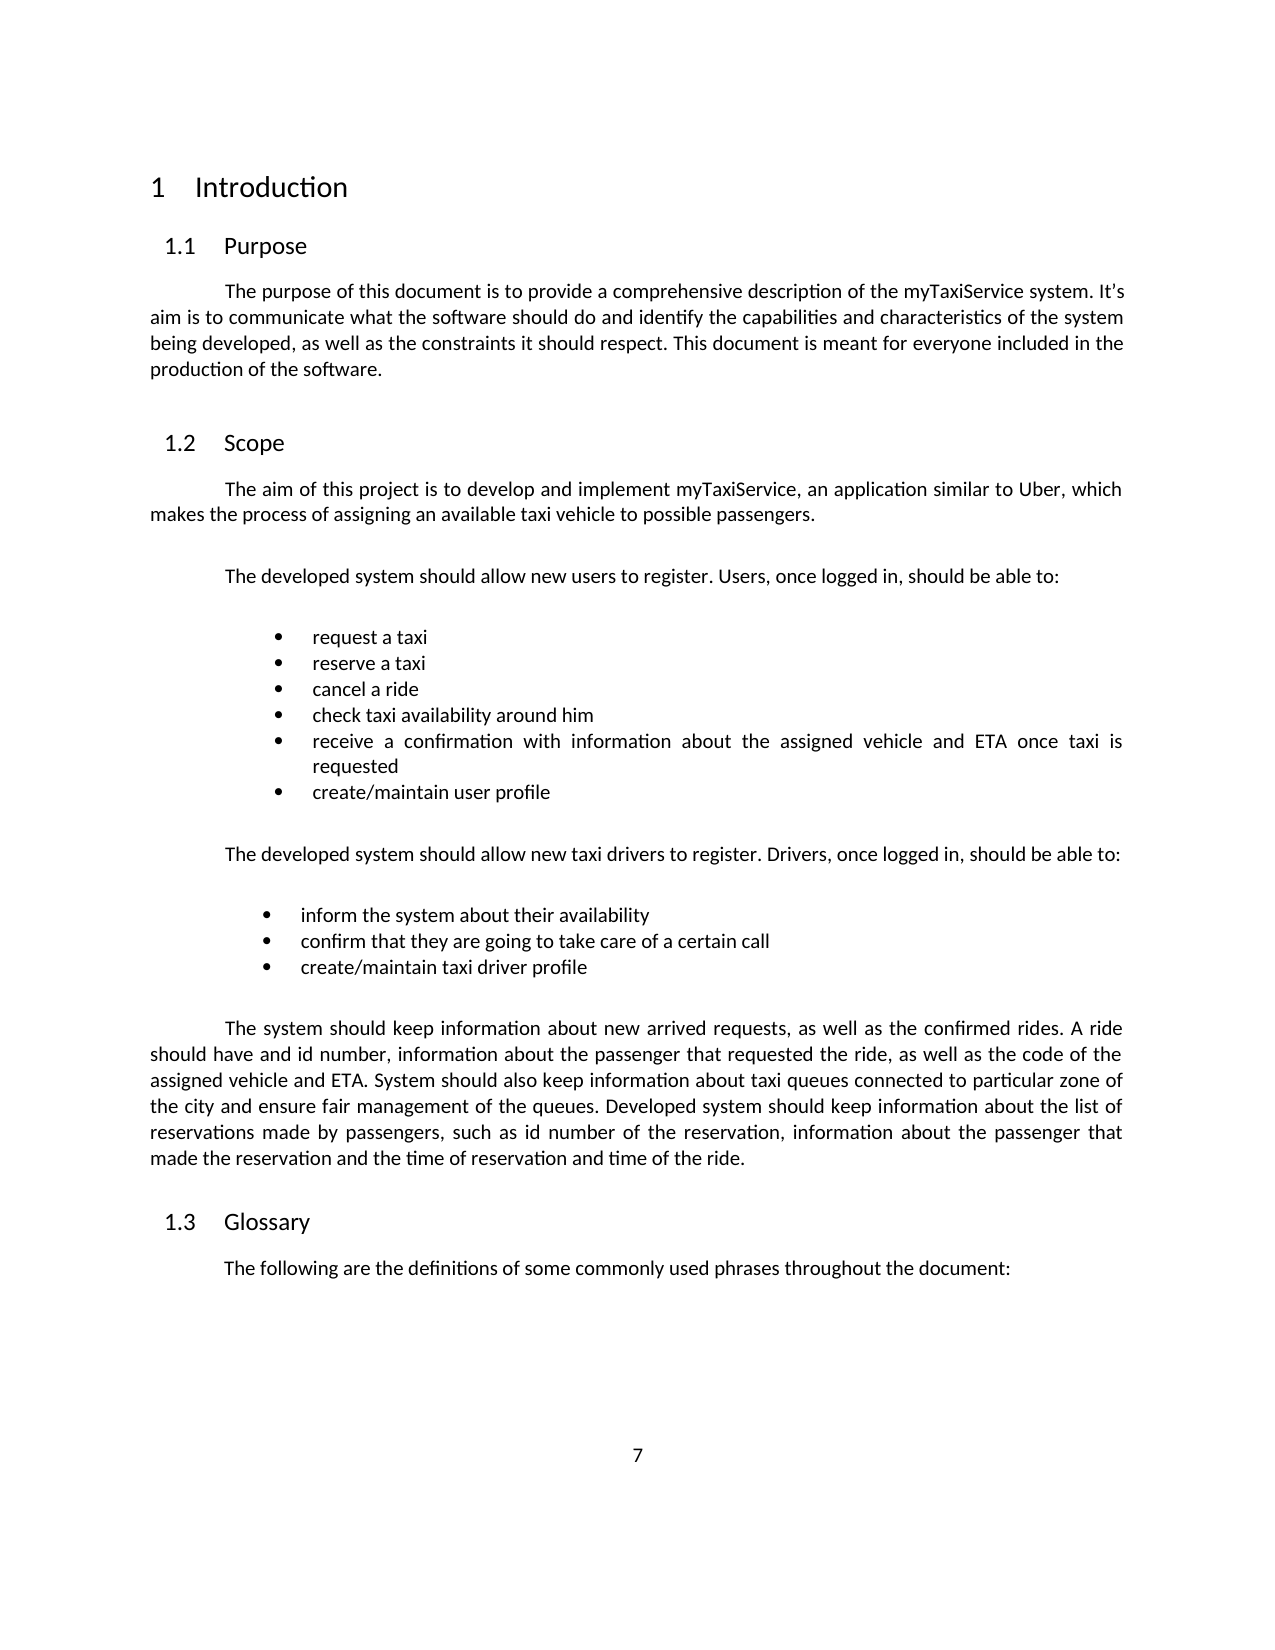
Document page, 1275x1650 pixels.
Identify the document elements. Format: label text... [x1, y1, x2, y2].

text The aim of this project is to develop and implement myTaxiService, an application similar to Uber, which makes the process of assigning an available taxi vehicle to possible passengers. [150, 476, 1124, 527]
list confirm that they are going to take care of a certain call [263, 928, 995, 954]
list create/maintain taxi driver profile [263, 954, 995, 979]
list inform the system about their availability [263, 902, 995, 928]
list create/maintain user profile [275, 779, 995, 805]
text The system should keep information about new arrived requests, as well as the confirmed rides. A ride should have and id number, information about the passenger that requested the ride, as well as the code of the assigned vehicle and ETA. System should also keep information about taxi queues connected to particular zone of the city and ensure fair management of the queues. Developed system should keep information about the list of reservations made by passengers, such as id number of the reservation, information about the passenger that made the reservation and the time of reservation and time of the ride. [150, 1016, 1124, 1170]
list cancel a ride [275, 676, 995, 702]
list request a taxi [275, 624, 995, 650]
text The developed system should allow new taxi drivers to register. Drivers, once logged in, should be able to: [150, 841, 1124, 866]
list check taxi availability around him [275, 702, 995, 727]
text The developed system should allow new users to register. Users, once logged in, should be able to: [150, 563, 1124, 588]
subtitle Introduction [150, 168, 1125, 204]
text The purpose of this document is to provide a comprehensive description of the myTaxiService system. It’s aim is to communicate what the software should do and identify the capabilities and characteristics of the system being developed, as well as the constraints it should respect. This document is meant for everyone included in the production of the software. [150, 278, 1127, 381]
list reserve a taxi [275, 650, 1124, 676]
subtitle Glossary [164, 1206, 1127, 1237]
subtitle Scope [164, 427, 1127, 458]
subtitle Purpose [164, 230, 1127, 260]
list receive a confirmation with information about the assigned vehicle and ETA once taxi is requested [275, 728, 1124, 779]
text The following are the definitions of some commonly used phrases throughout the document: [150, 1255, 1127, 1280]
